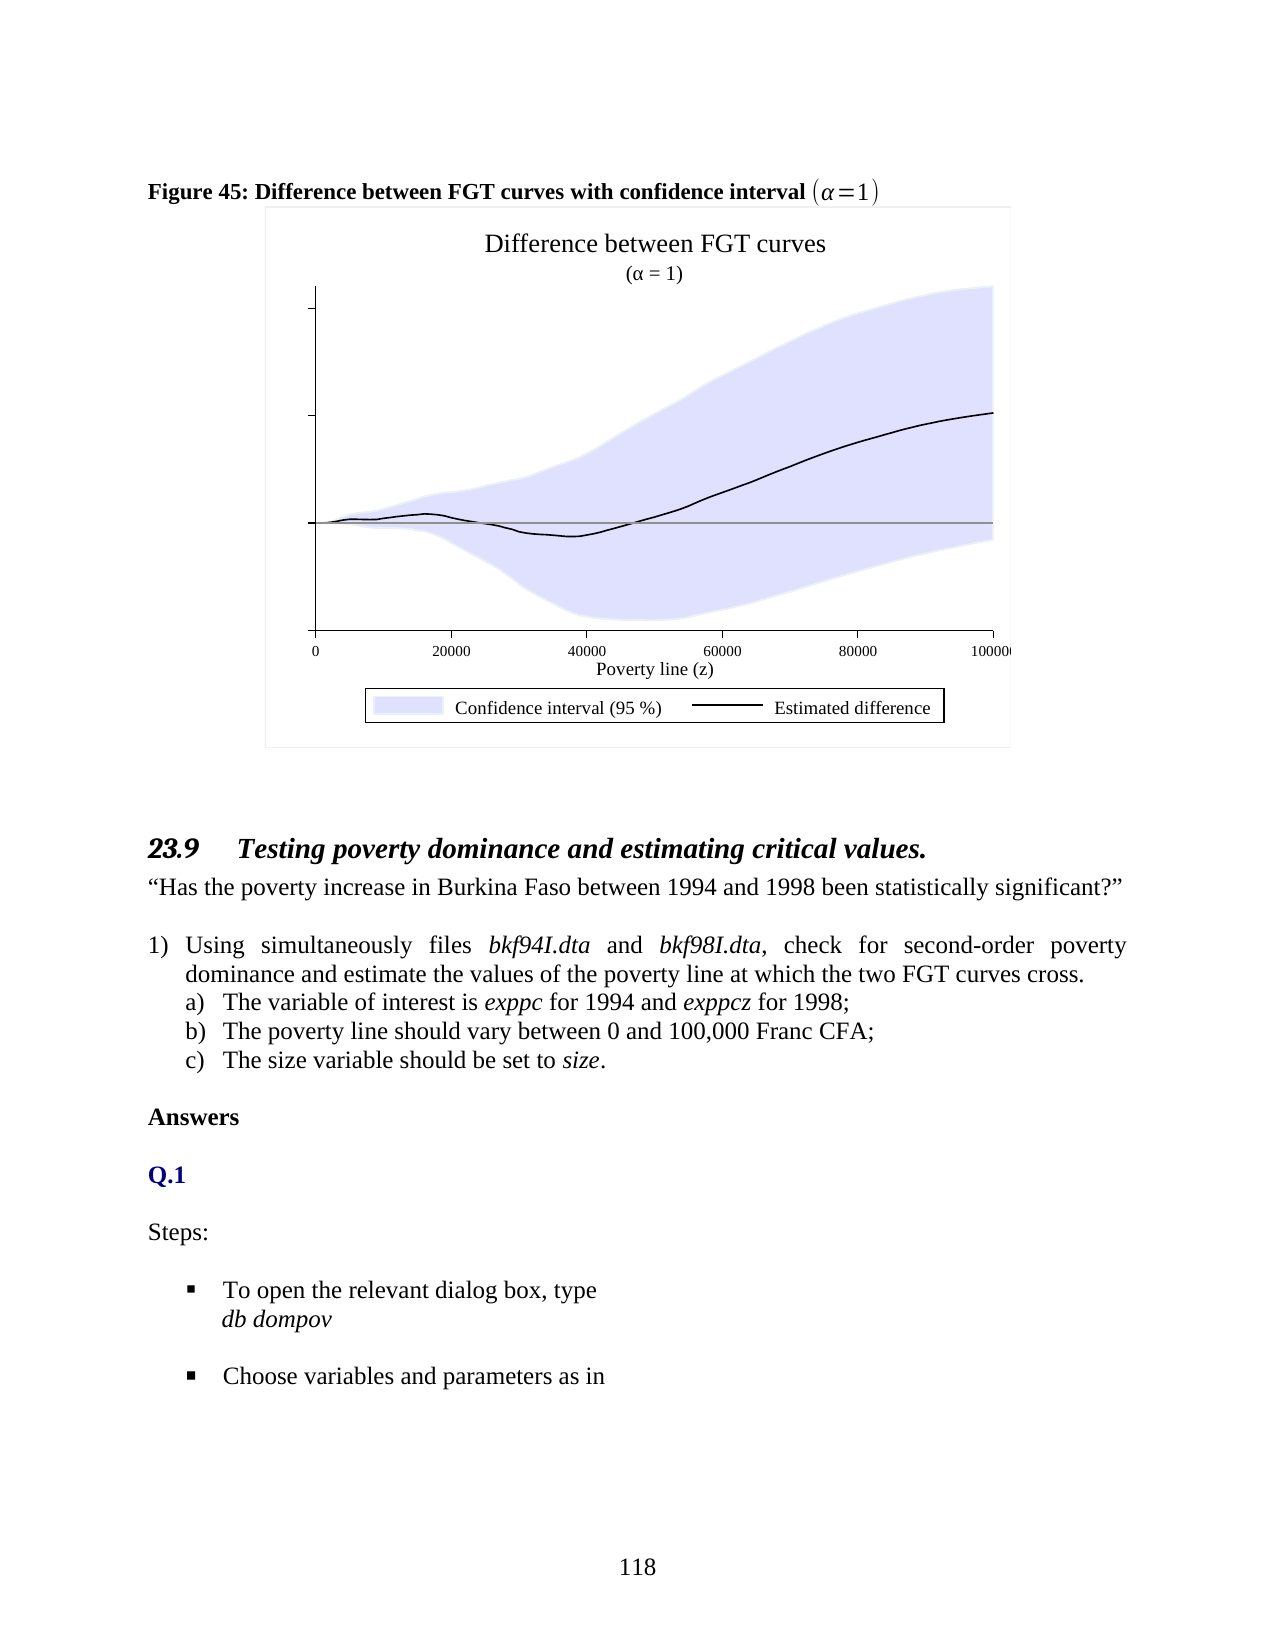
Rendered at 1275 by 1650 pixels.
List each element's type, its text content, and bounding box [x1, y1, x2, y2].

text Steps: [148, 1217, 1127, 1246]
list The poverty line should vary between 0 and 100,000 Franc CFA; [185, 1016, 1127, 1045]
list To open the relevant dialog box, type [185, 1275, 1127, 1304]
list Choose variables and parameters as in [185, 1361, 1127, 1390]
list Using simultaneously files bkf94I.dta and bkf98I.dta, check for second-order poverty dominance and estimate the values of the poverty line at which the two FGT curves cross. [148, 930, 1127, 987]
text db dompov [148, 1304, 1127, 1332]
text Answers [148, 1102, 1127, 1131]
list The size variable should be set to size. [185, 1045, 1127, 1074]
text Figure 45: Difference between FGT curves with confidence interval [148, 176, 1127, 206]
text “Has the poverty increase in Burkina Faso between 1994 and 1998 been statistically significant?” [148, 872, 1127, 901]
list The variable of interest is exppc for 1994 and exppcz for 1998; [185, 987, 1127, 1016]
subtitle Testing poverty dominance and estimating critical values. [148, 832, 1127, 866]
text Q.1 [148, 1160, 1127, 1189]
